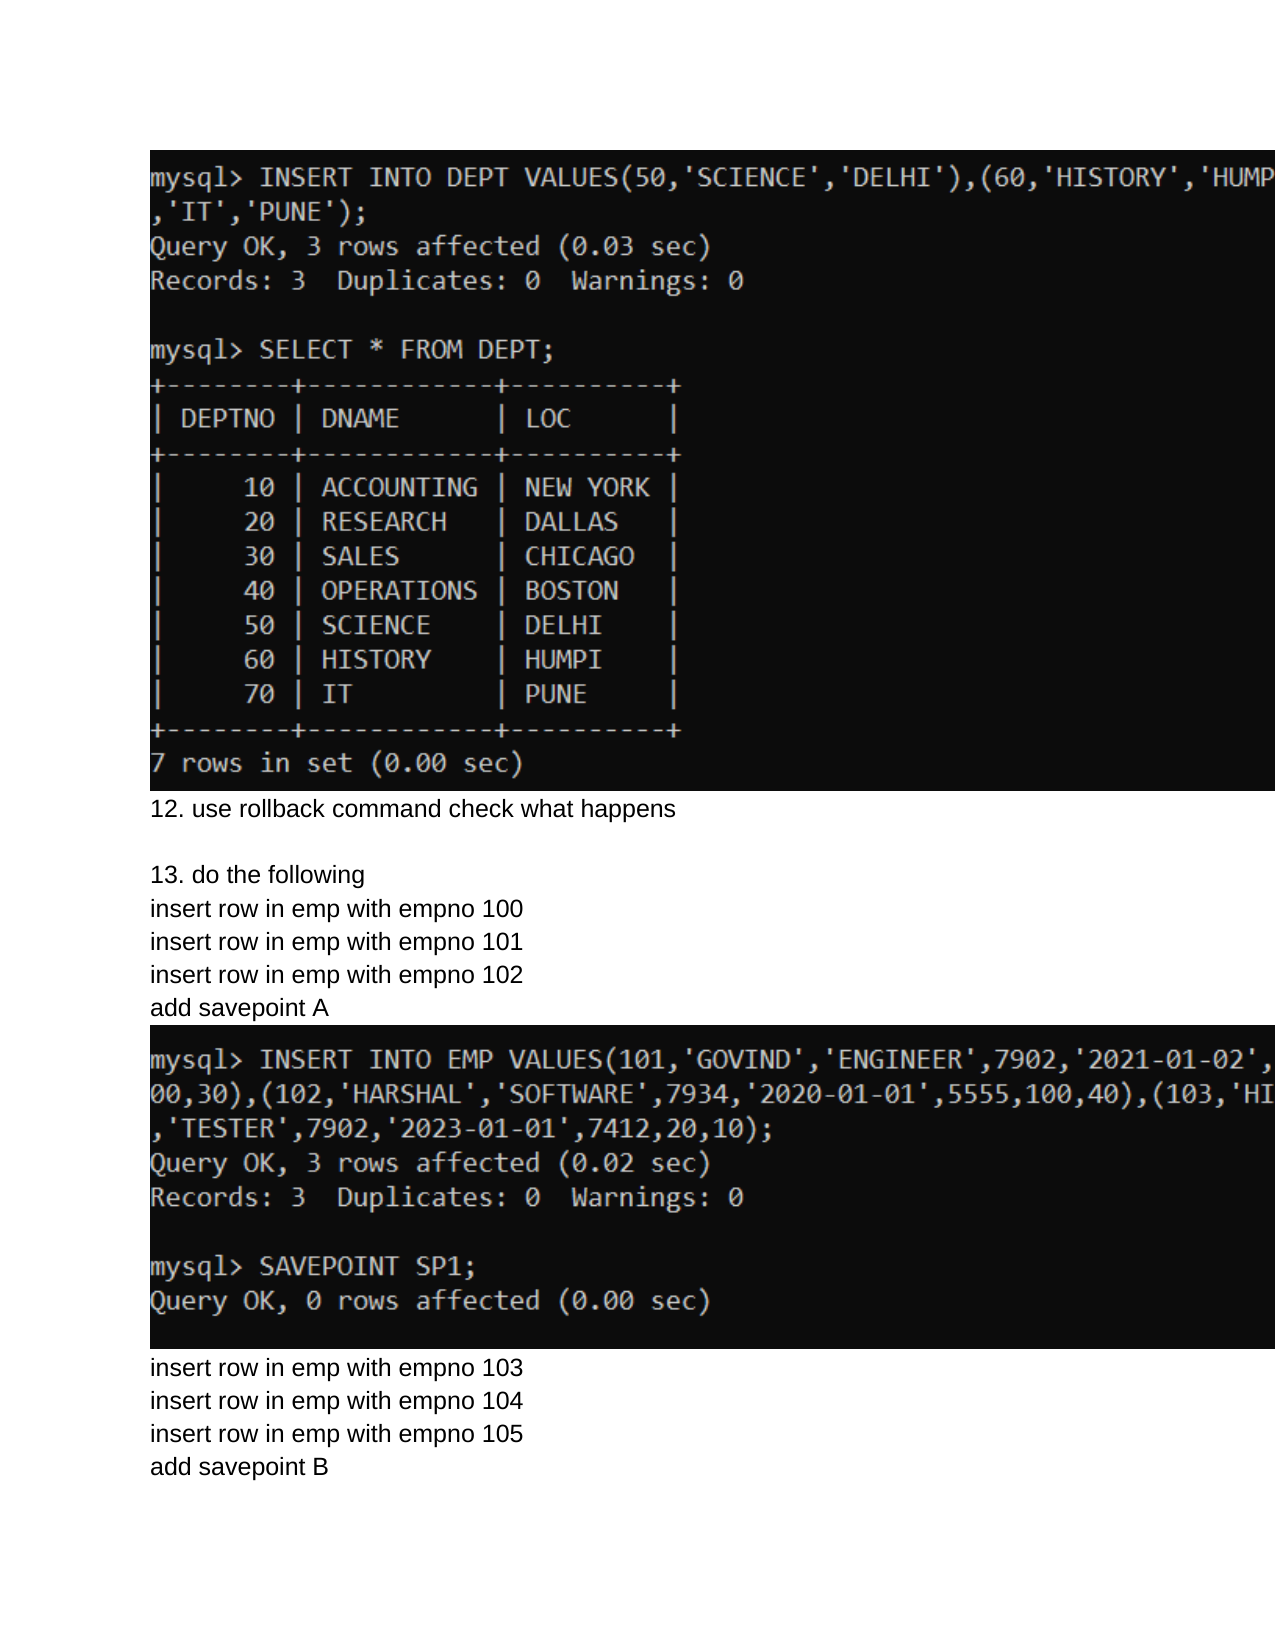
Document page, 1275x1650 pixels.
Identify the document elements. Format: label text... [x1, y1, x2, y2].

text insert row in emp with empno 102 [150, 959, 1125, 988]
text 12. use rollback command check what happens [150, 794, 1125, 823]
text add savepoint B [150, 1452, 1125, 1481]
picture [150, 1025, 1275, 1349]
text insert row in emp with empno 104 [150, 1386, 1125, 1415]
text insert row in emp with empno 103 [150, 1353, 1125, 1382]
text insert row in emp with empno 101 [150, 927, 1125, 955]
text add savepoint A [150, 993, 1125, 1021]
text 13. do the following [150, 861, 1125, 889]
picture [150, 150, 1275, 791]
text insert row in emp with empno 105 [150, 1419, 1125, 1448]
text insert row in emp with empno 100 [150, 893, 1125, 922]
